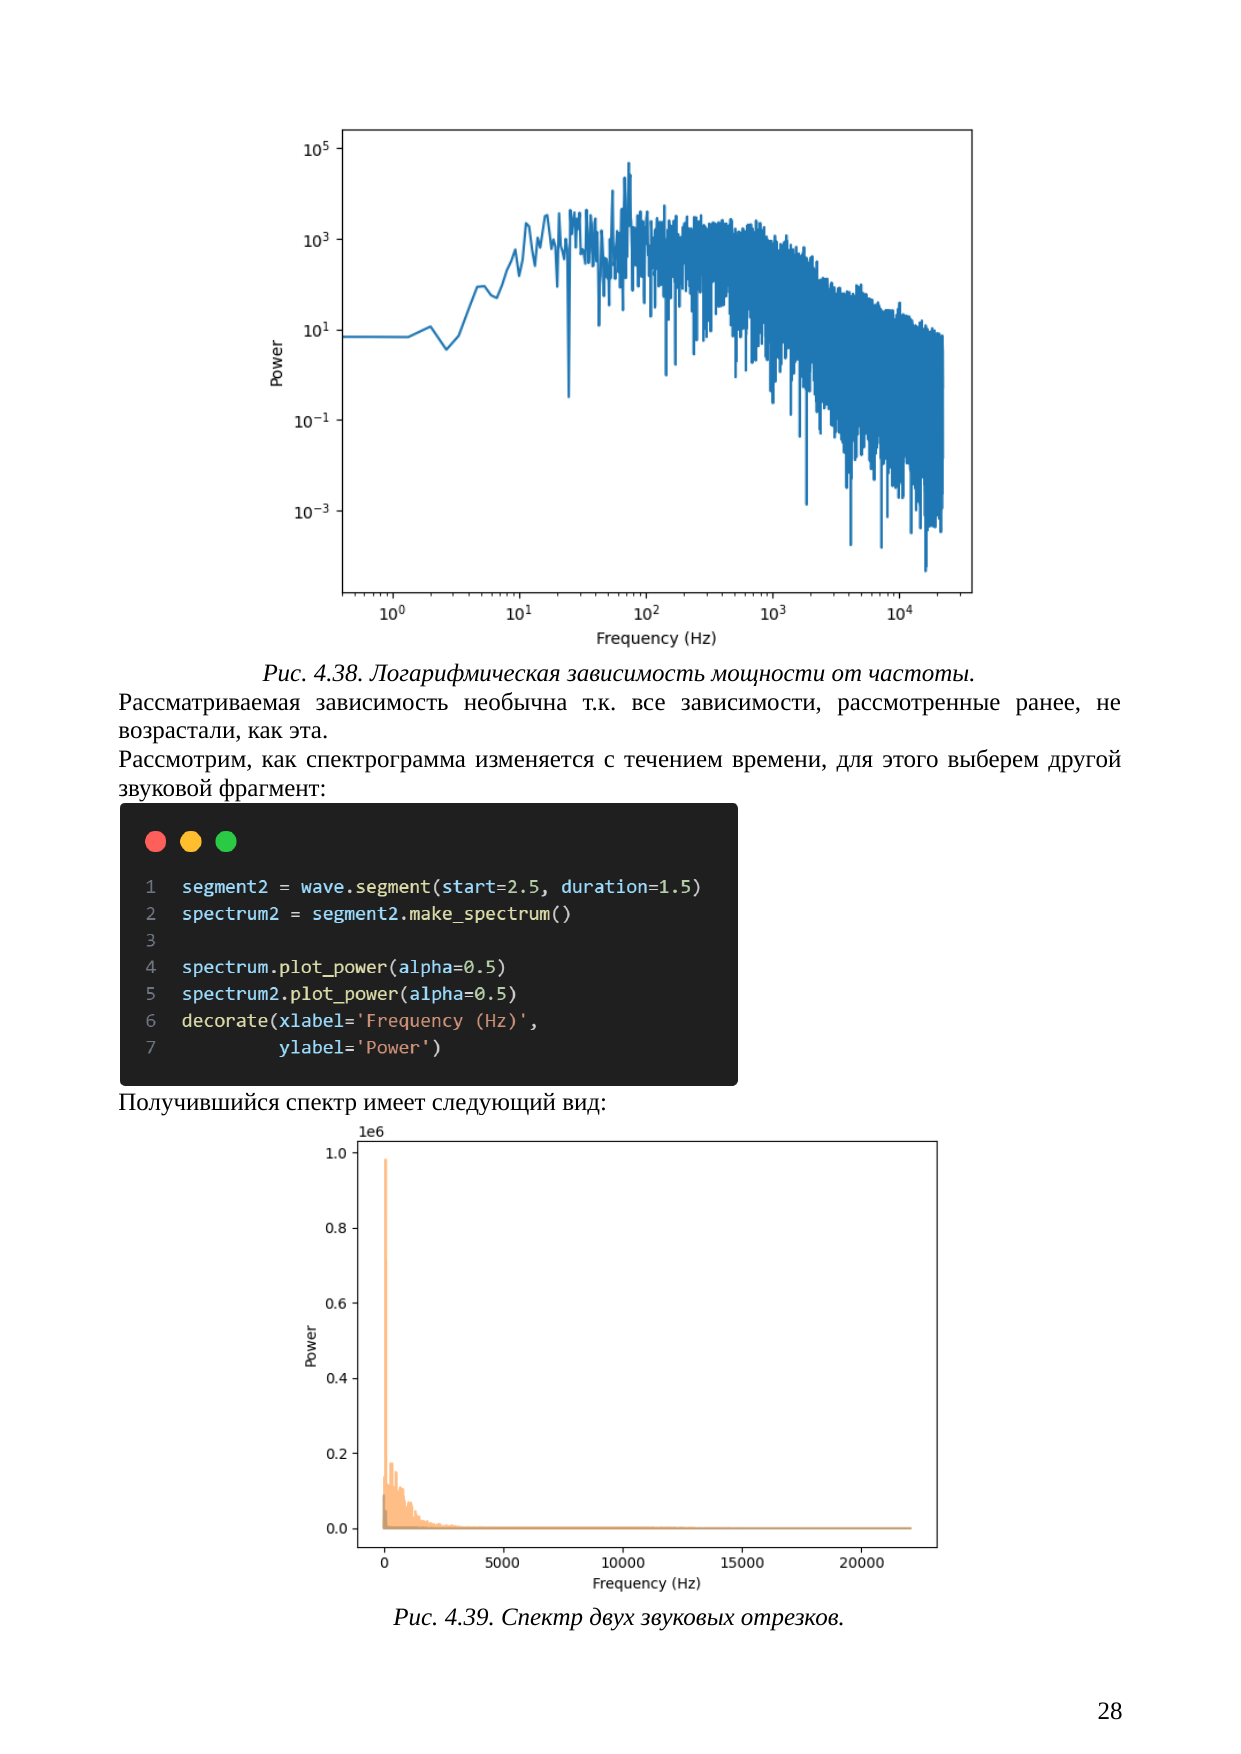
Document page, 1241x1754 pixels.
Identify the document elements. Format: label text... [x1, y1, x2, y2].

picture [118, 801, 739, 1087]
text Получившийся спектр имеет следующий вид: [118, 1087, 1122, 1116]
text Рассмотрим, как спектрограмма изменяется с течением времени, для этого выберем другой звуковой фрагмент: [118, 744, 1122, 802]
picture [294, 1115, 947, 1602]
text Рассматриваемая зависимость необычна т.к. все зависимости, рассмотренные ранее, не возрастали, как эта. [118, 687, 1122, 744]
picture [258, 118, 983, 659]
